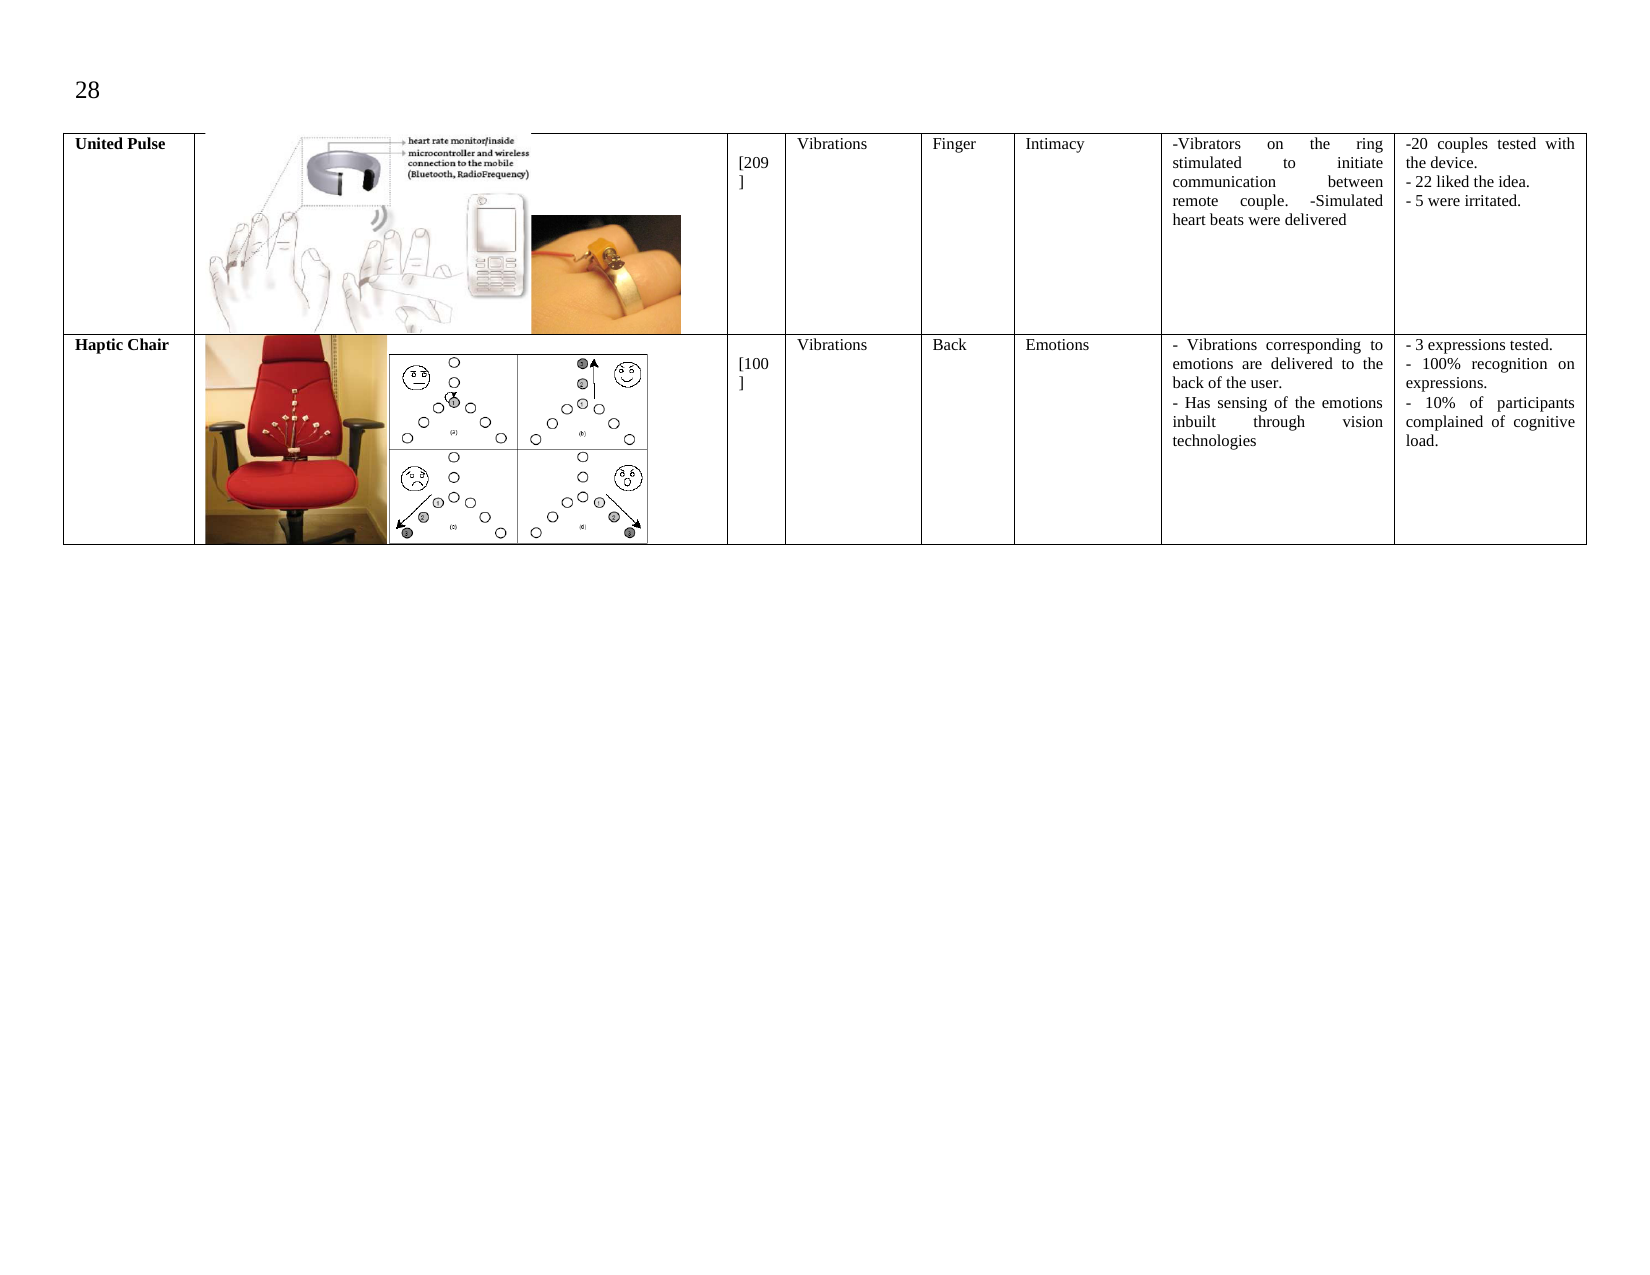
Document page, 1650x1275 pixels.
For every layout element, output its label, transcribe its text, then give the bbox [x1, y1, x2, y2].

table_cell United Pulse [64, 134, 194, 334]
table_cell Vibrations [786, 134, 921, 334]
table_cell [532, 134, 727, 334]
table_cell [195, 134, 205, 334]
table_cell [209] [728, 134, 785, 334]
table_cell -20 couples tested with the device. - 22 liked the idea. - 5 were irritated. [1395, 134, 1586, 334]
table_cell [388, 335, 727, 544]
table_cell -Vibrators on the ring stimulated to initiate communication between remote couple. -Simulated heart beats were delivered [1162, 134, 1394, 334]
table_cell [100] [728, 335, 785, 544]
table_cell Back [922, 335, 1014, 544]
picture [205, 133, 681, 334]
picture [205, 335, 648, 544]
table_cell Haptic Chair [64, 335, 194, 544]
table_cell Intimacy [1015, 134, 1161, 334]
table_cell Finger [922, 134, 1014, 334]
table_cell Emotions [1015, 335, 1161, 544]
table_cell [195, 335, 205, 544]
table_cell Vibrations [786, 335, 921, 544]
table_cell - Vibrations corresponding to emotions are delivered to the back of the user. - Has sensing of the emotions inbuilt through vision technologies [1162, 335, 1394, 544]
table_cell - 3 expressions tested. - 100% recognition on expressions. - 10% of participants complained of cognitive load. [1395, 335, 1586, 544]
